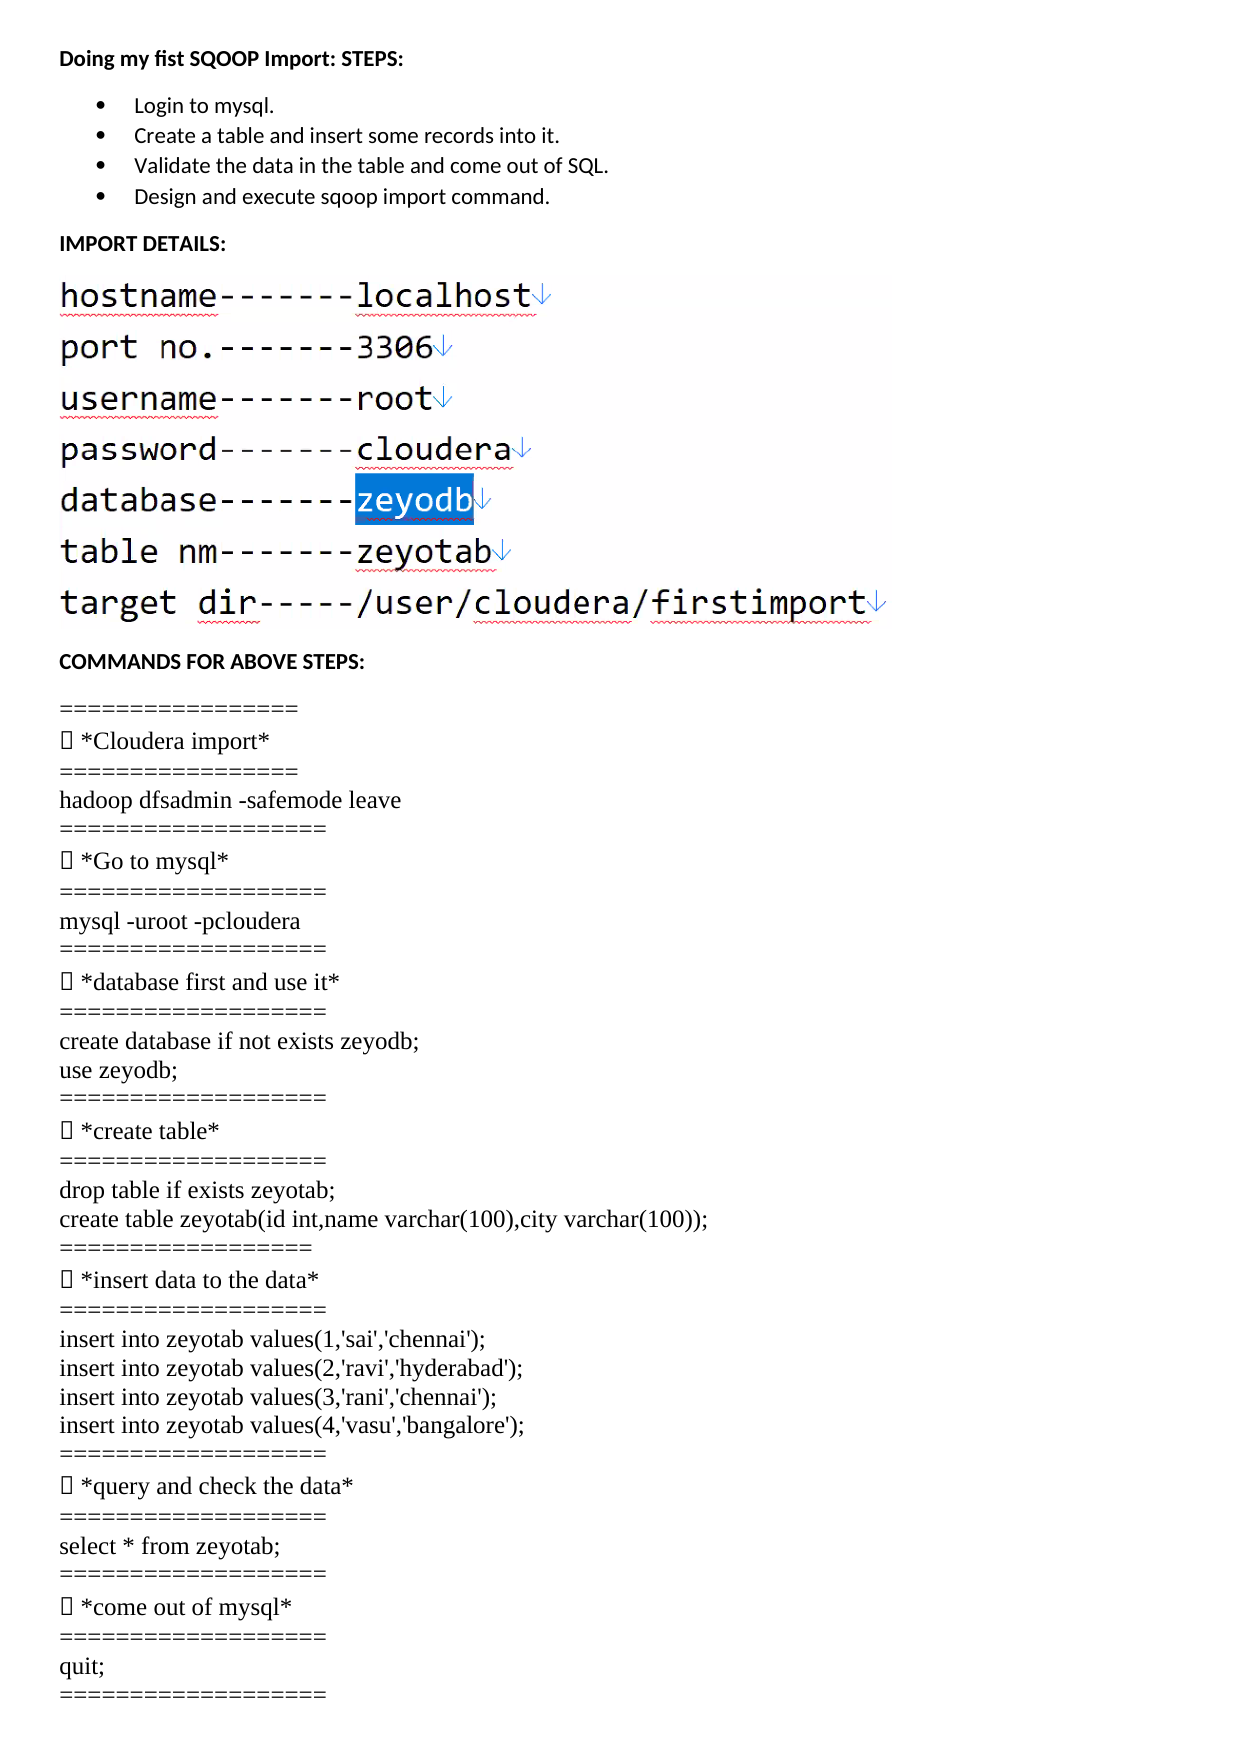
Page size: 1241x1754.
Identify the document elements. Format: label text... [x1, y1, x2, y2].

text =================== [59, 997, 1196, 1026]
text IMPORT DETAILS: [59, 229, 1196, 257]
text 🔴 *create table* [59, 1112, 1196, 1146]
text =================== [59, 1083, 1196, 1112]
text =================== [59, 814, 1196, 843]
text 🔴 *Go to mysql* [59, 843, 1196, 877]
text Doing my fist SQOOP Import: STEPS: [59, 44, 1196, 72]
list Design and execute sqoop import command. [97, 182, 1196, 210]
text insert into zeyotab values(1,'sai','chennai'); [59, 1324, 1196, 1353]
picture [59, 275, 892, 629]
list Login to mysql. [97, 91, 1196, 119]
text 🔴 *insert data to the data* [59, 1261, 1196, 1295]
text create database if not exists zeyodb; [59, 1026, 1196, 1055]
text insert into zeyotab values(3,'rani','chennai'); [59, 1382, 1196, 1410]
text =================== [59, 1146, 1196, 1175]
text hadoop dfsadmin -safemode leave [59, 785, 1196, 814]
text mysql -uroot -pcloudera [59, 906, 1196, 934]
text 🔴 *Cloudera import* [59, 723, 1196, 757]
text 🔴 *query and check the data* [59, 1468, 1196, 1502]
list Create a table and insert some records into it. [97, 121, 1196, 149]
text select * from zeyotab; [59, 1531, 1196, 1559]
text =================== [59, 877, 1196, 906]
text 🔴 *come out of mysql* [59, 1588, 1196, 1622]
text =================== [59, 1680, 1196, 1708]
text ================= [59, 694, 1196, 723]
text =================== [59, 1295, 1196, 1324]
text =================== [59, 1439, 1196, 1468]
text =================== [59, 934, 1196, 963]
text ================== [59, 1233, 1196, 1261]
text ================= [59, 757, 1196, 785]
text COMMANDS FOR ABOVE STEPS: [59, 647, 1196, 675]
text insert into zeyotab values(2,'ravi','hyderabad'); [59, 1353, 1196, 1382]
text =================== [59, 1622, 1196, 1651]
text =================== [59, 1502, 1196, 1531]
text =================== [59, 1559, 1196, 1588]
text create table zeyotab(id int,name varchar(100),city varchar(100)); [59, 1204, 1196, 1233]
text 🔴 *database first and use it* [59, 963, 1196, 997]
text quit; [59, 1651, 1196, 1680]
text use zeyodb; [59, 1055, 1196, 1083]
text insert into zeyotab values(4,'vasu','bangalore'); [59, 1410, 1196, 1439]
list Validate the data in the table and come out of SQL. [97, 152, 1196, 180]
text drop table if exists zeyotab; [59, 1175, 1196, 1204]
